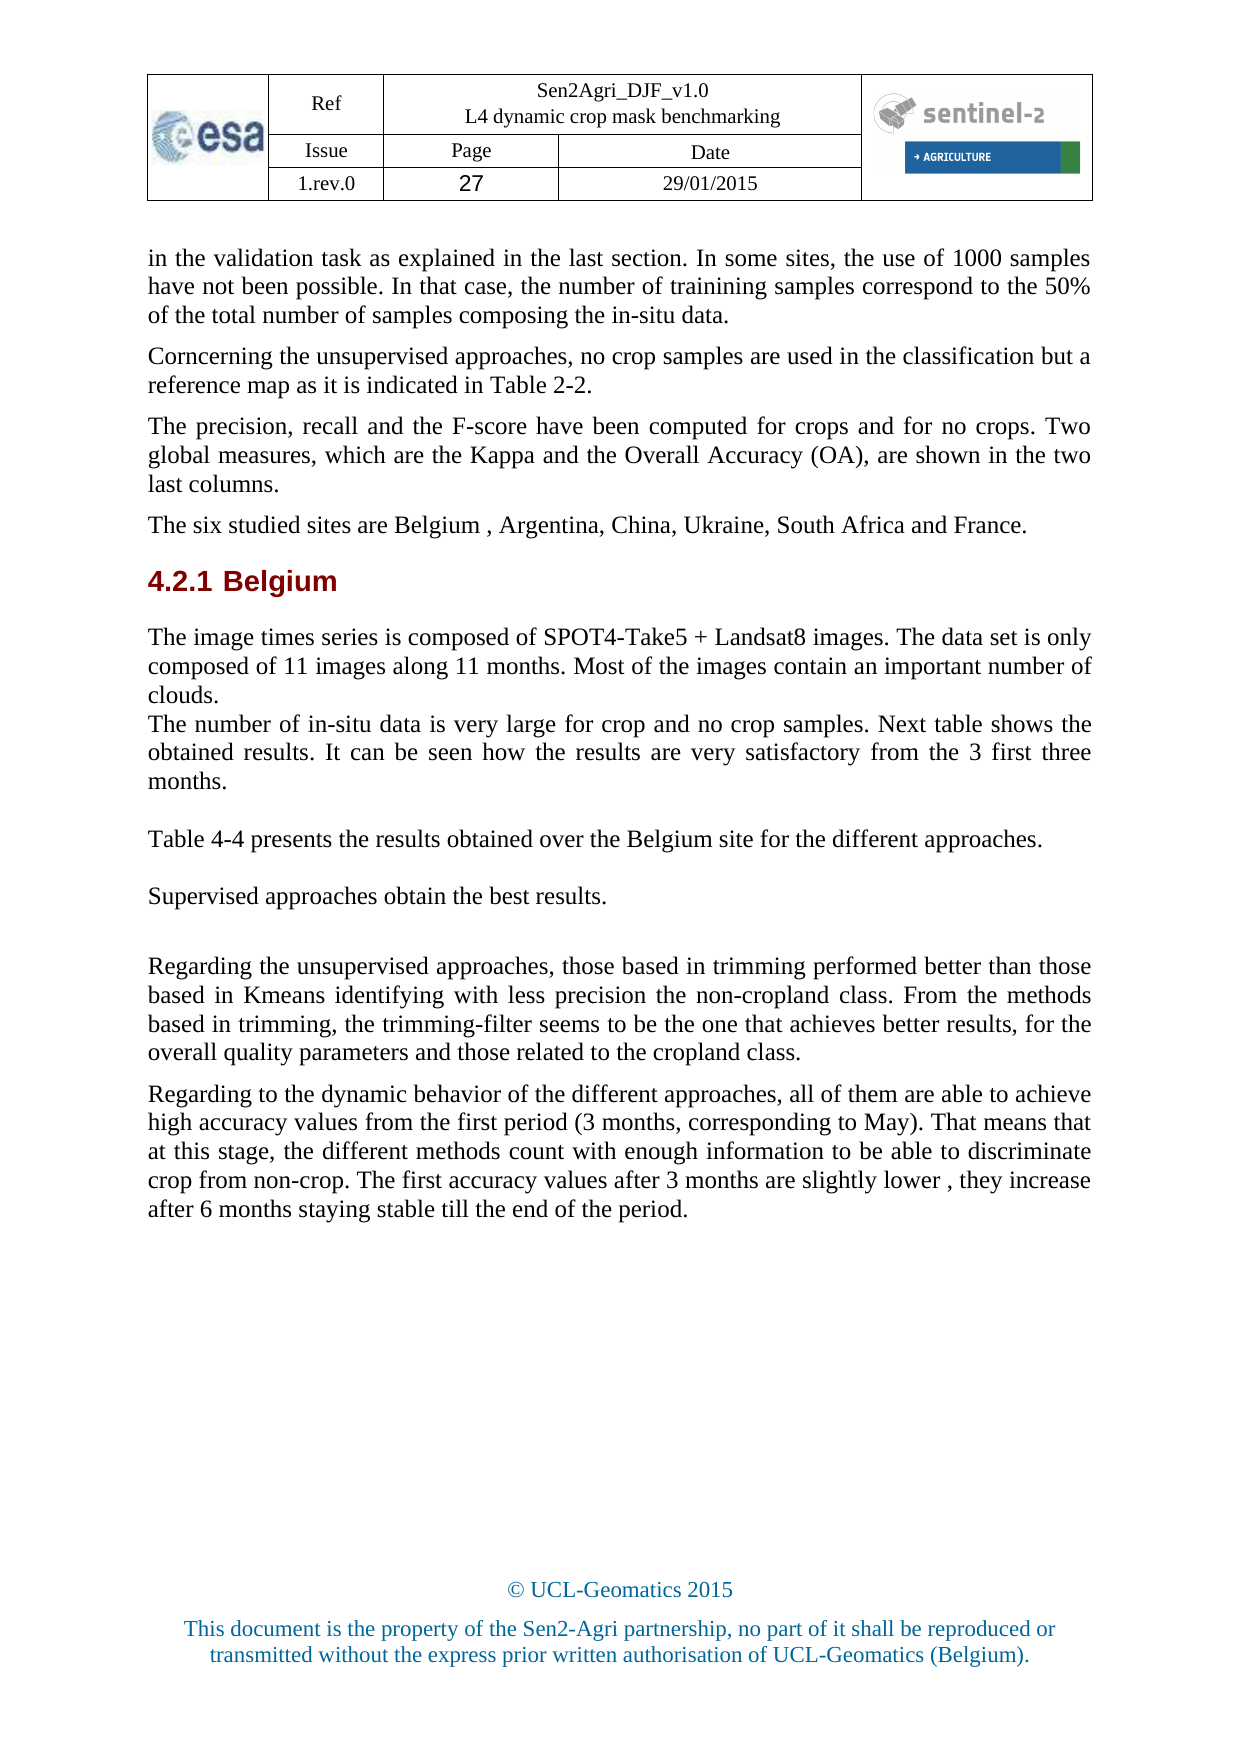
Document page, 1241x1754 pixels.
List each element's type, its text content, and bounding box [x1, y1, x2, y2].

picture [151, 110, 265, 165]
text The six studied sites are Belgium , Argentina, China, Ukraine, South Africa and France. [148, 510, 1093, 539]
picture [508, 1582, 523, 1597]
text Supervised approaches obtain the best results. [148, 881, 1093, 910]
text Regarding the unsupervised approaches, those based in trimming performed better than those based in Kmeans identifying with less precision the non-cropland class. From the methods based in trimming, the trimming-filter seems to be the one that achieves better results, for the overall quality parameters and those related to the cropland class. [148, 951, 1093, 1066]
subtitle Belgium [148, 564, 1093, 597]
text Regarding to the dynamic behavior of the different approaches, all of them are able to achieve high accuracy values from the first period (3 months, corresponding to May). That means that at this stage, the different methods count with enough information to be able to discriminate crop from non-crop. The first accuracy values after 3 months are slightly lower , they increase after 6 months staying stable till the end of the period. [148, 1079, 1093, 1222]
picture [873, 93, 1080, 174]
text The image times series is composed of SPOT4-Take5 + Landsat8 images. The data set is only composed of 11 images along 11 months. Most of the images contain an important number of clouds. [148, 622, 1093, 709]
picture [564, 1651, 570, 1658]
text The number of in-situ data is very large for crop and no crop samples. Next table shows the obtained results. It can be seen how the results are very satisfactory from the 3 first three months. [148, 709, 1093, 795]
text Corncerning the unsupervised approaches, no crop samples are used in the classification but a reference map as it is indicated in Table 2-2. [148, 341, 1093, 399]
text The precision, recall and the F-score have been computed for crops and for no crops. Two global measures, which are the Kappa and the Overall Accuracy (OA), are shown in the two last columns. [148, 411, 1093, 498]
